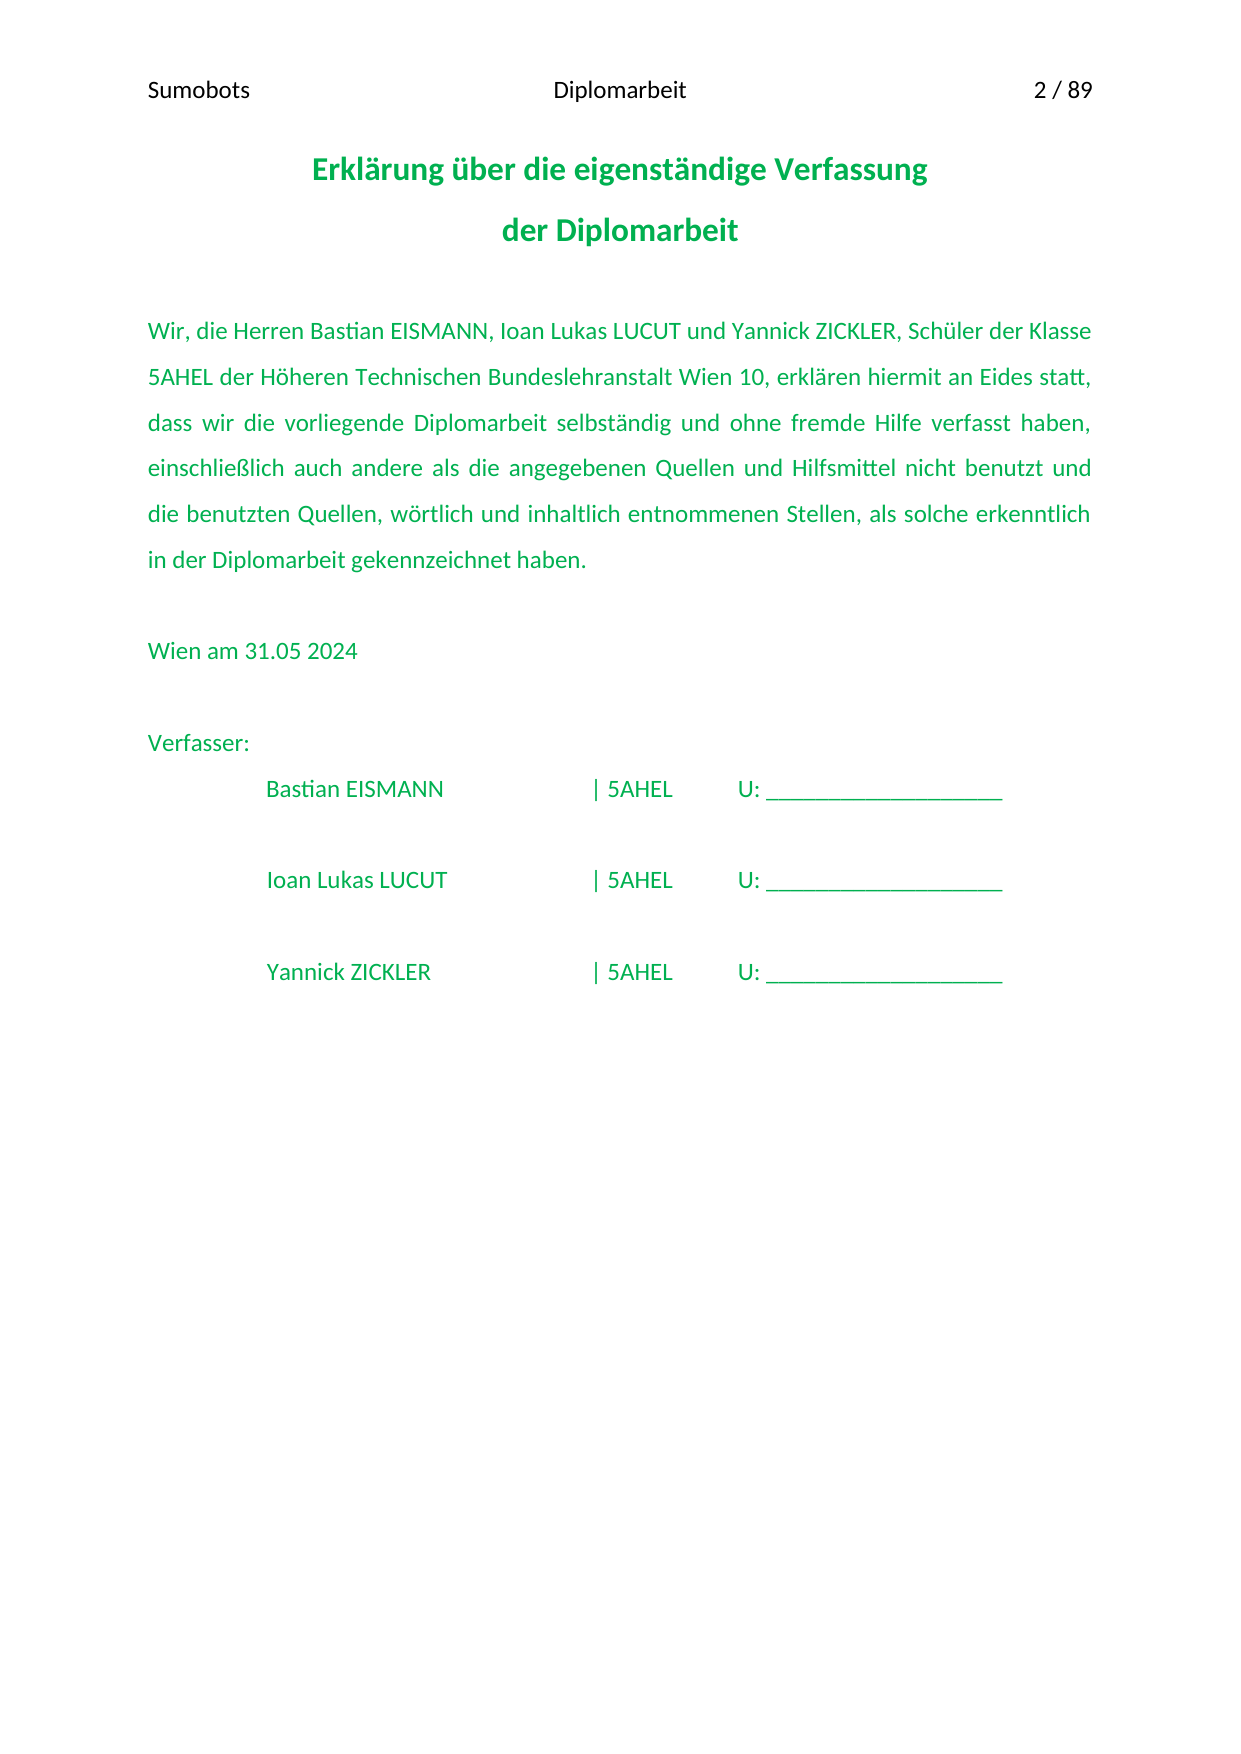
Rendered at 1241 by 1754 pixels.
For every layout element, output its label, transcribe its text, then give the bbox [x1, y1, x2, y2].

text Ioan Lukas LUCUT | 5AHEL U: ___________________ [148, 864, 1093, 895]
text Wien am 31.05 2024 [148, 636, 1093, 666]
text Bastian EISMANN | 5AHEL U: ___________________ [192, 773, 1093, 803]
text Yannick ZICKLER | 5AHEL U: ___________________ [148, 956, 1093, 986]
text Wir, die Herren Bastian EISMANN, Ioan Lukas LUCUT und Yannick ZICKLER, Schüler der Klasse 5AHEL der Höheren Technischen Bundeslehranstalt Wien 10, erklären hiermit an Eides statt, dass wir die vorliegende Diplomarbeit selbständig und ohne fremde Hilfe verfasst haben, einschließlich auch andere als die angegebenen Quellen und Hilfsmittel nicht benutzt und die benutzten Quellen, wörtlich und inhaltlich entnommenen Stellen, als solche erkenntlich in der Diplomarbeit gekennzeichnet haben. [148, 315, 1093, 574]
text Erklärung über die eigenständige Verfassung [148, 148, 1093, 188]
text der Diplomarbeit [148, 209, 1093, 249]
text Verfasser: [148, 727, 1093, 757]
